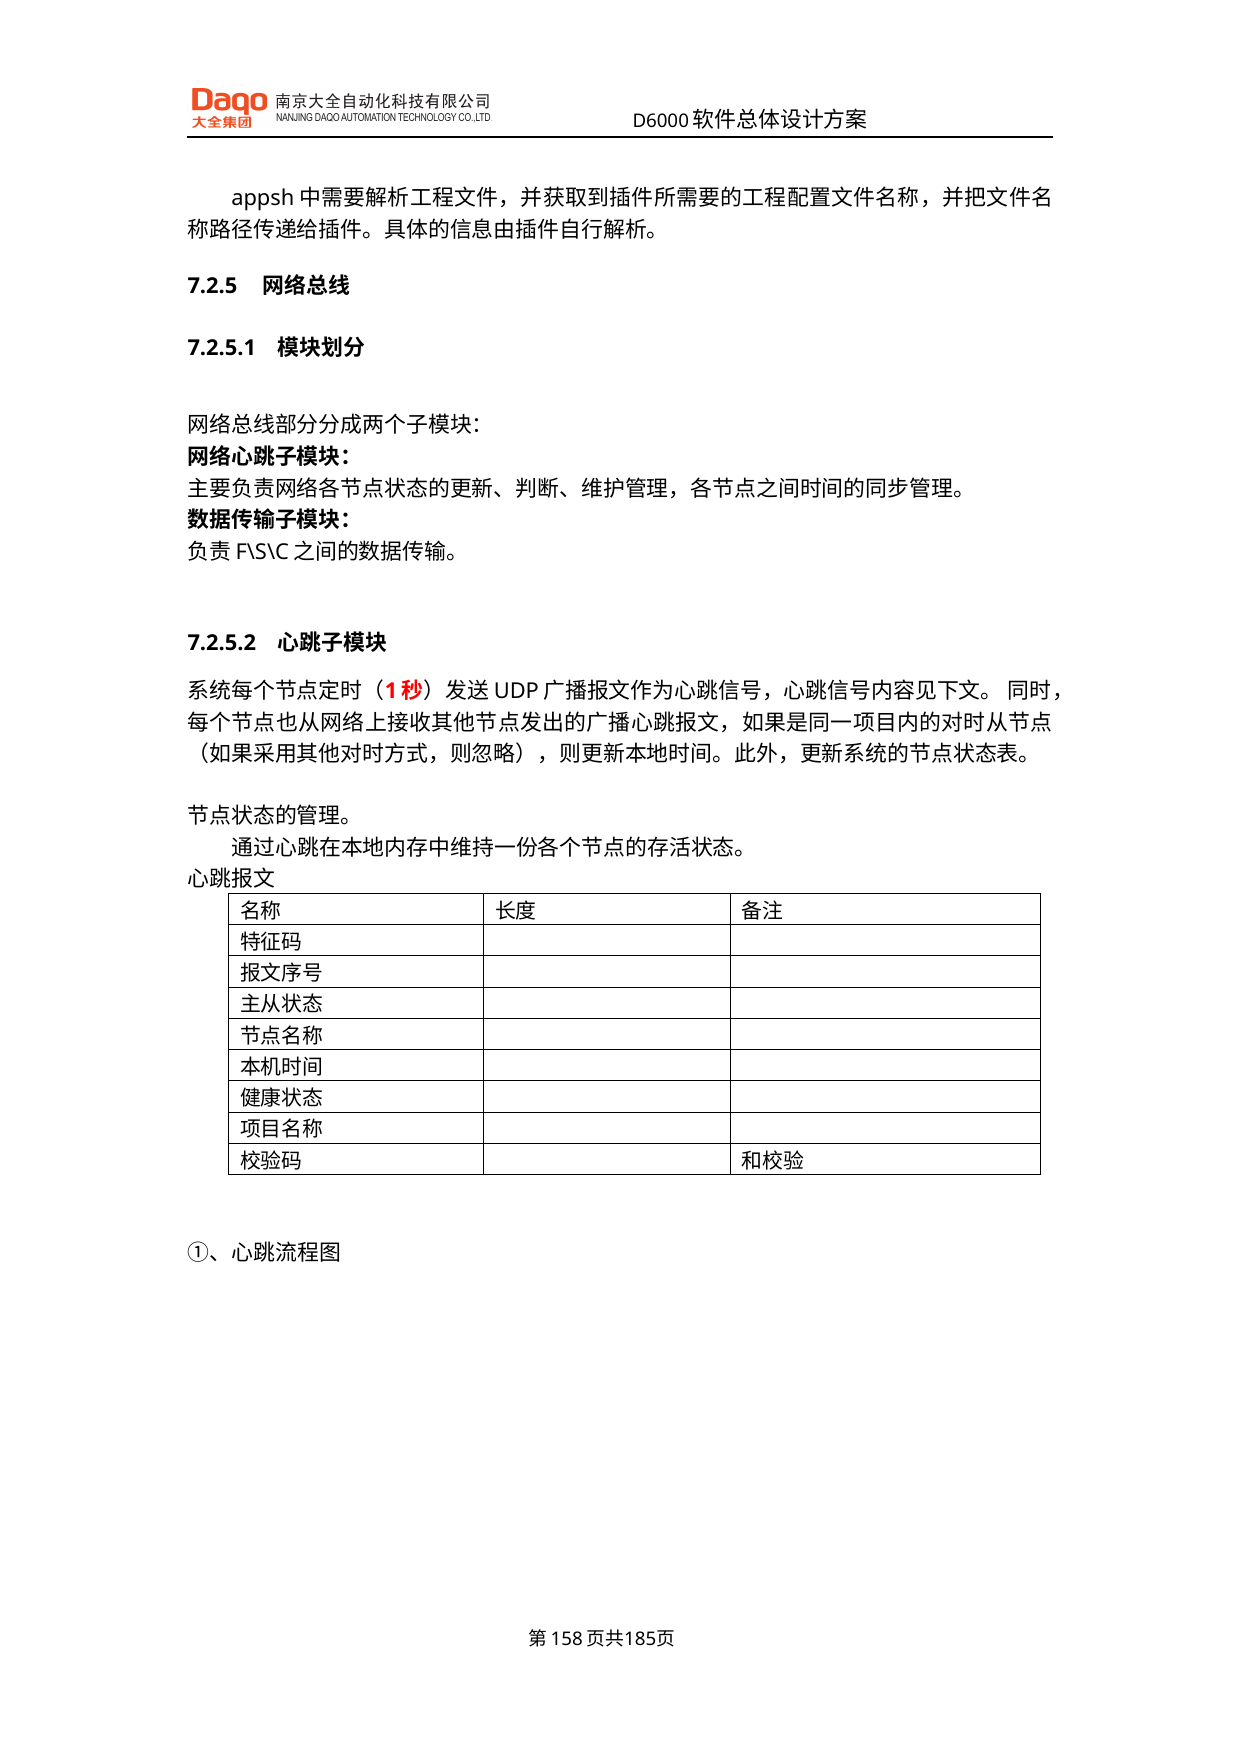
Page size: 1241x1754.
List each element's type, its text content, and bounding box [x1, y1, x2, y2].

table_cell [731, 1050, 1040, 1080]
picture [187, 88, 492, 128]
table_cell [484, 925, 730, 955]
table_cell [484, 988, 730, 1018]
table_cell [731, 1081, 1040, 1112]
text 主要负责网络各节点状态的更新、判断、维护管理，各节点之间时间的同步管理。 [187, 471, 1053, 502]
subtitle 模块划分 [187, 330, 1053, 362]
text appsh中需要解析工程文件，并获取到插件所需要的工程配置文件名称，并把文件名称路径传递给插件。具体的信息由插件自行解析。 [187, 180, 1053, 243]
list 心跳流程图 [187, 1235, 1053, 1266]
text 数据传输子模块： [187, 502, 1053, 534]
subtitle 网络总线 [187, 268, 1053, 300]
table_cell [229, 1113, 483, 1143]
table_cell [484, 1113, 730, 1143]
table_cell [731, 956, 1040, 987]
text 节点状态的管理。 [187, 798, 1053, 829]
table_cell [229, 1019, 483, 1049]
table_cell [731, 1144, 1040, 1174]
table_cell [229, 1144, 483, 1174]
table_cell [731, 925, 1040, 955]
text 负责F\S\C之间的数据传输。 [187, 534, 1053, 566]
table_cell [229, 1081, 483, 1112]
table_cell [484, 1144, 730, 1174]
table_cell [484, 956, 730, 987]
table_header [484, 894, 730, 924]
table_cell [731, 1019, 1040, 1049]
text 网络总线部分分成两个子模块： [187, 407, 1053, 439]
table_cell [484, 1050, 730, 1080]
text 网络心跳子模块： [187, 439, 1053, 471]
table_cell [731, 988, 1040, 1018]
text 系统每个节点定时（1秒）发送UDP广播报文作为心跳信号，心跳信号内容见下文。 同时，每个节点也从网络上接收其他节点发出的广播心跳报文，如果是同一项目内的对时从节点（如果采用其他对时方式，则忽略），则更新本地时间。此外，更新系统的节点状态表。 [187, 673, 1053, 768]
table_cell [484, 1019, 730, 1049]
text 通过心跳在本地内存中维持一份各个节点的存活状态。 [187, 829, 1053, 861]
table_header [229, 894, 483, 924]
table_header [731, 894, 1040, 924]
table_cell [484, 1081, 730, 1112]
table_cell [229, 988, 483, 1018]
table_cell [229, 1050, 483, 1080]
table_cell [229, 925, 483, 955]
text 心跳报文 [187, 861, 1053, 893]
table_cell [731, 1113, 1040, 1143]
subtitle 心跳子模块 [187, 625, 1053, 657]
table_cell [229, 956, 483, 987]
